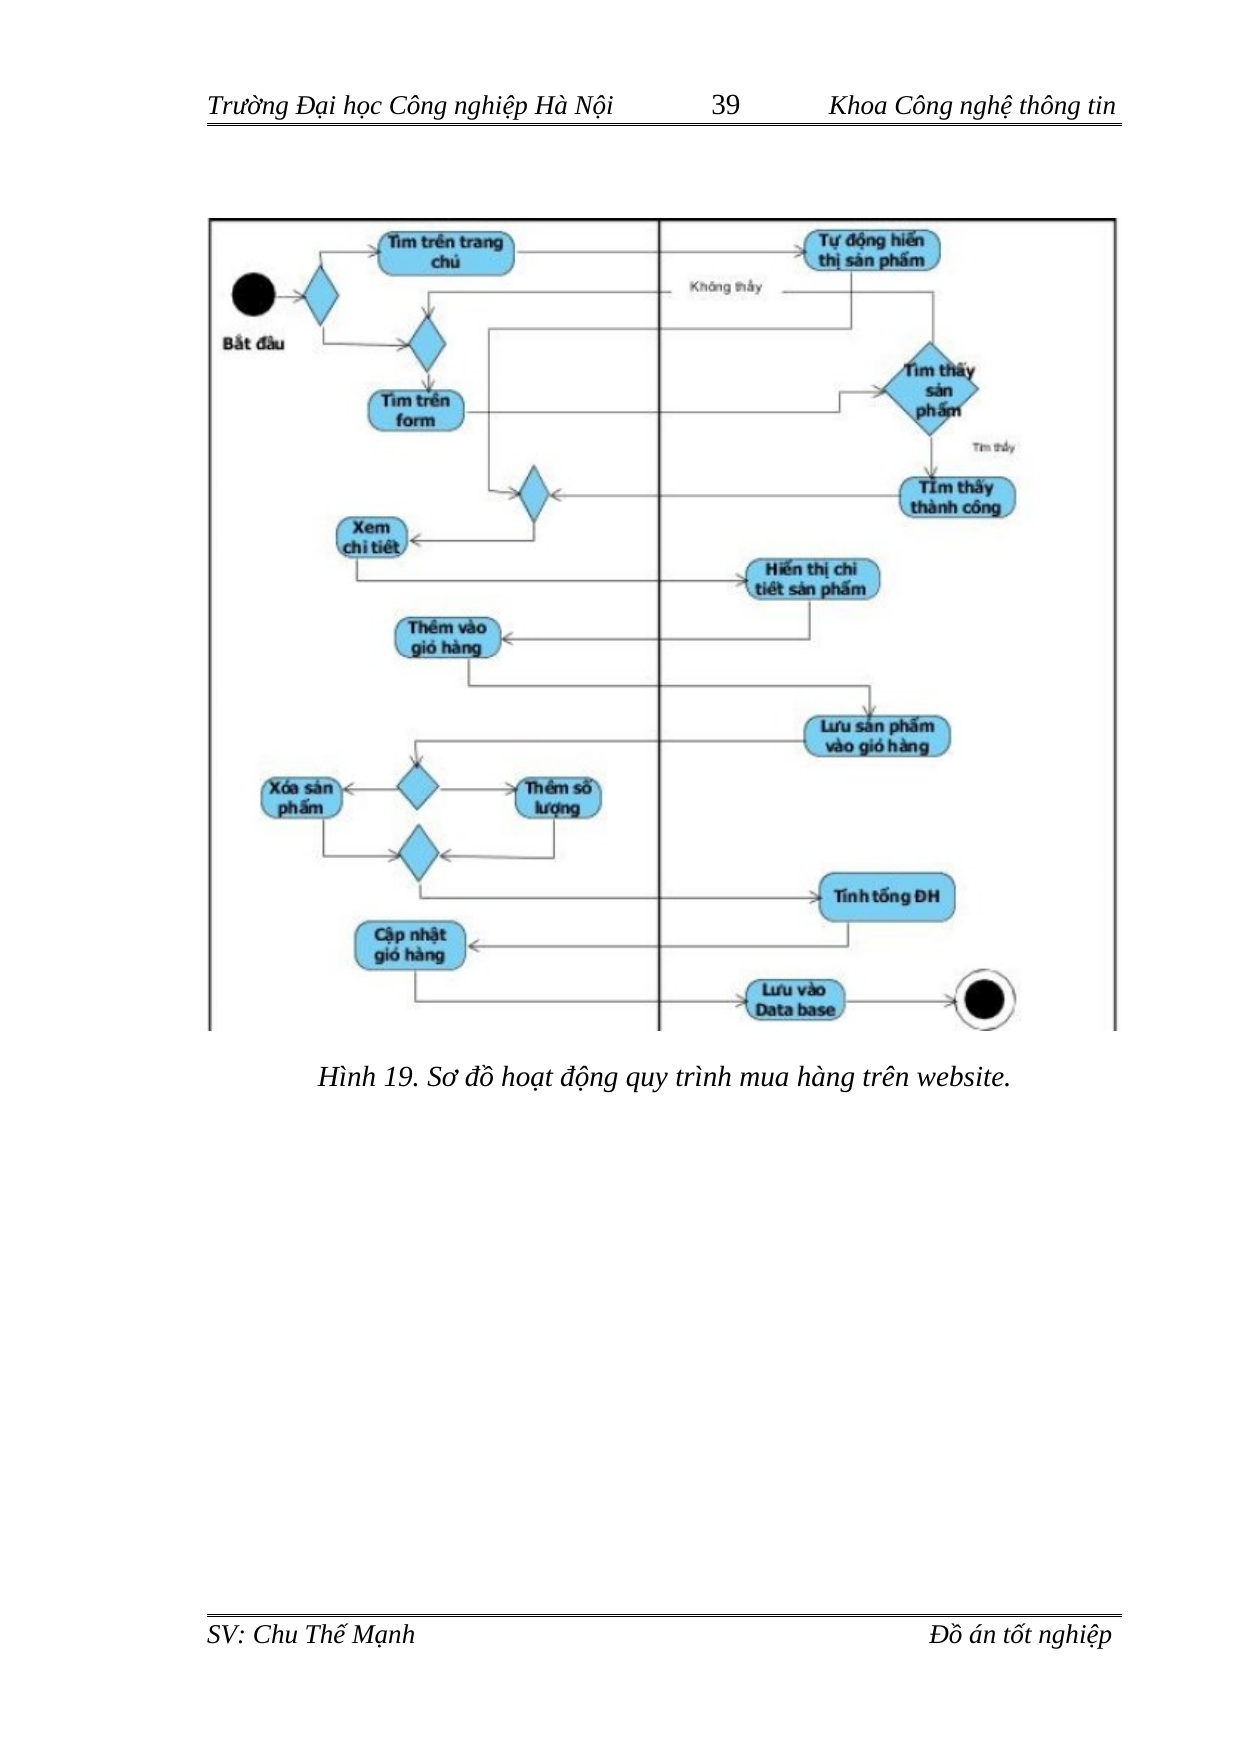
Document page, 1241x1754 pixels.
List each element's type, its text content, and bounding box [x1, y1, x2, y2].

picture [206, 218, 1123, 1031]
text Hình 19. Sơ đồ hoạt động quy trình mua hàng trên website. [207, 1059, 1122, 1093]
